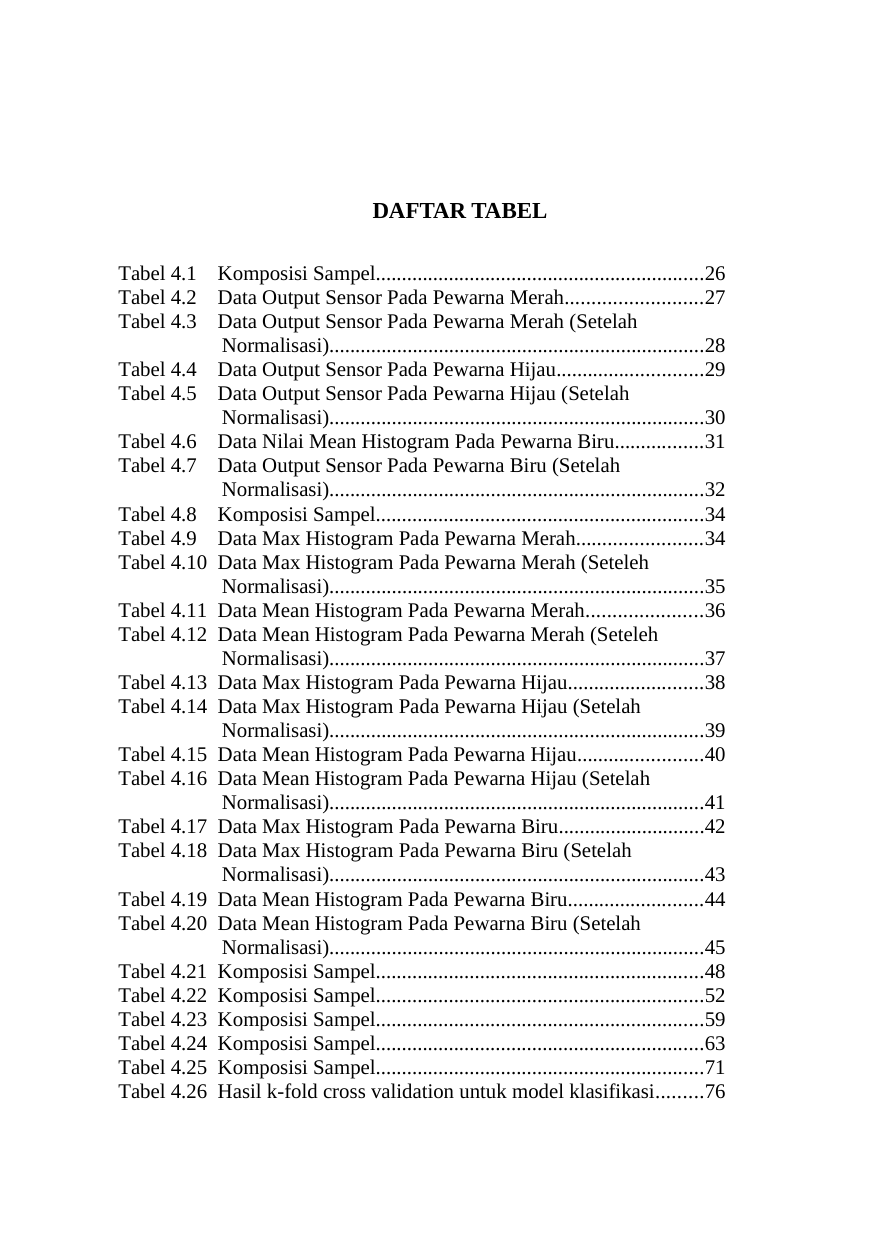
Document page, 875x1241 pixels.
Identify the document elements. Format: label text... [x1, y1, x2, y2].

text Tabel 4.5 Data Output Sensor Pada Pewarna Hijau (Setelah Normalisasi) 30 [118, 381, 726, 429]
text Tabel 4.24 Komposisi Sampel 63 [118, 1031, 726, 1055]
text Tabel 4.19 Data Mean Histogram Pada Pewarna Biru 44 [118, 886, 726, 911]
text Tabel 4.9 Data Max Histogram Pada Pewarna Merah 34 [118, 526, 726, 549]
text Tabel 4.1 Komposisi Sampel 26 [118, 261, 726, 285]
text Tabel 4.18 Data Max Histogram Pada Pewarna Biru (Setelah Normalisasi) 43 [118, 838, 726, 886]
text Tabel 4.22 Komposisi Sampel 52 [118, 983, 726, 1007]
text Tabel 4.21 Komposisi Sampel 48 [118, 959, 726, 983]
text Tabel 4.11 Data Mean Histogram Pada Pewarna Merah 36 [118, 598, 726, 622]
text Tabel 4.3 Data Output Sensor Pada Pewarna Merah (Setelah Normalisasi) 28 [118, 309, 726, 357]
text Tabel 4.7 Data Output Sensor Pada Pewarna Biru (Setelah Normalisasi) 32 [118, 453, 726, 501]
text Tabel 4.2 Data Output Sensor Pada Pewarna Merah 27 [118, 285, 726, 309]
text Tabel 4.15 Data Mean Histogram Pada Pewarna Hijau 40 [118, 742, 726, 766]
text Tabel 4.20 Data Mean Histogram Pada Pewarna Biru (Setelah Normalisasi) 45 [118, 911, 726, 959]
text Tabel 4.25 Komposisi Sampel 71 [118, 1055, 726, 1079]
subtitle DAFTAR TABEL [118, 197, 726, 223]
text Tabel 4.8 Komposisi Sampel 34 [118, 501, 726, 526]
text Tabel 4.23 Komposisi Sampel 59 [118, 1007, 726, 1031]
text Tabel 4.12 Data Mean Histogram Pada Pewarna Merah (Seteleh Normalisasi) 37 [118, 622, 726, 670]
text Tabel 4.26 Hasil k-fold cross validation untuk model klasifikasi 76 [118, 1079, 726, 1103]
text Tabel 4.4 Data Output Sensor Pada Pewarna Hijau 29 [118, 357, 726, 381]
text Tabel 4.16 Data Mean Histogram Pada Pewarna Hijau (Setelah Normalisasi) 41 [118, 766, 726, 814]
text Tabel 4.10 Data Max Histogram Pada Pewarna Merah (Seteleh Normalisasi) 35 [118, 549, 726, 598]
text Tabel 4.13 Data Max Histogram Pada Pewarna Hijau 38 [118, 670, 726, 694]
text Tabel 4.17 Data Max Histogram Pada Pewarna Biru 42 [118, 814, 726, 838]
text Tabel 4.6 Data Nilai Mean Histogram Pada Pewarna Biru 31 [118, 429, 726, 453]
text Tabel 4.14 Data Max Histogram Pada Pewarna Hijau (Setelah Normalisasi) 39 [118, 694, 726, 742]
